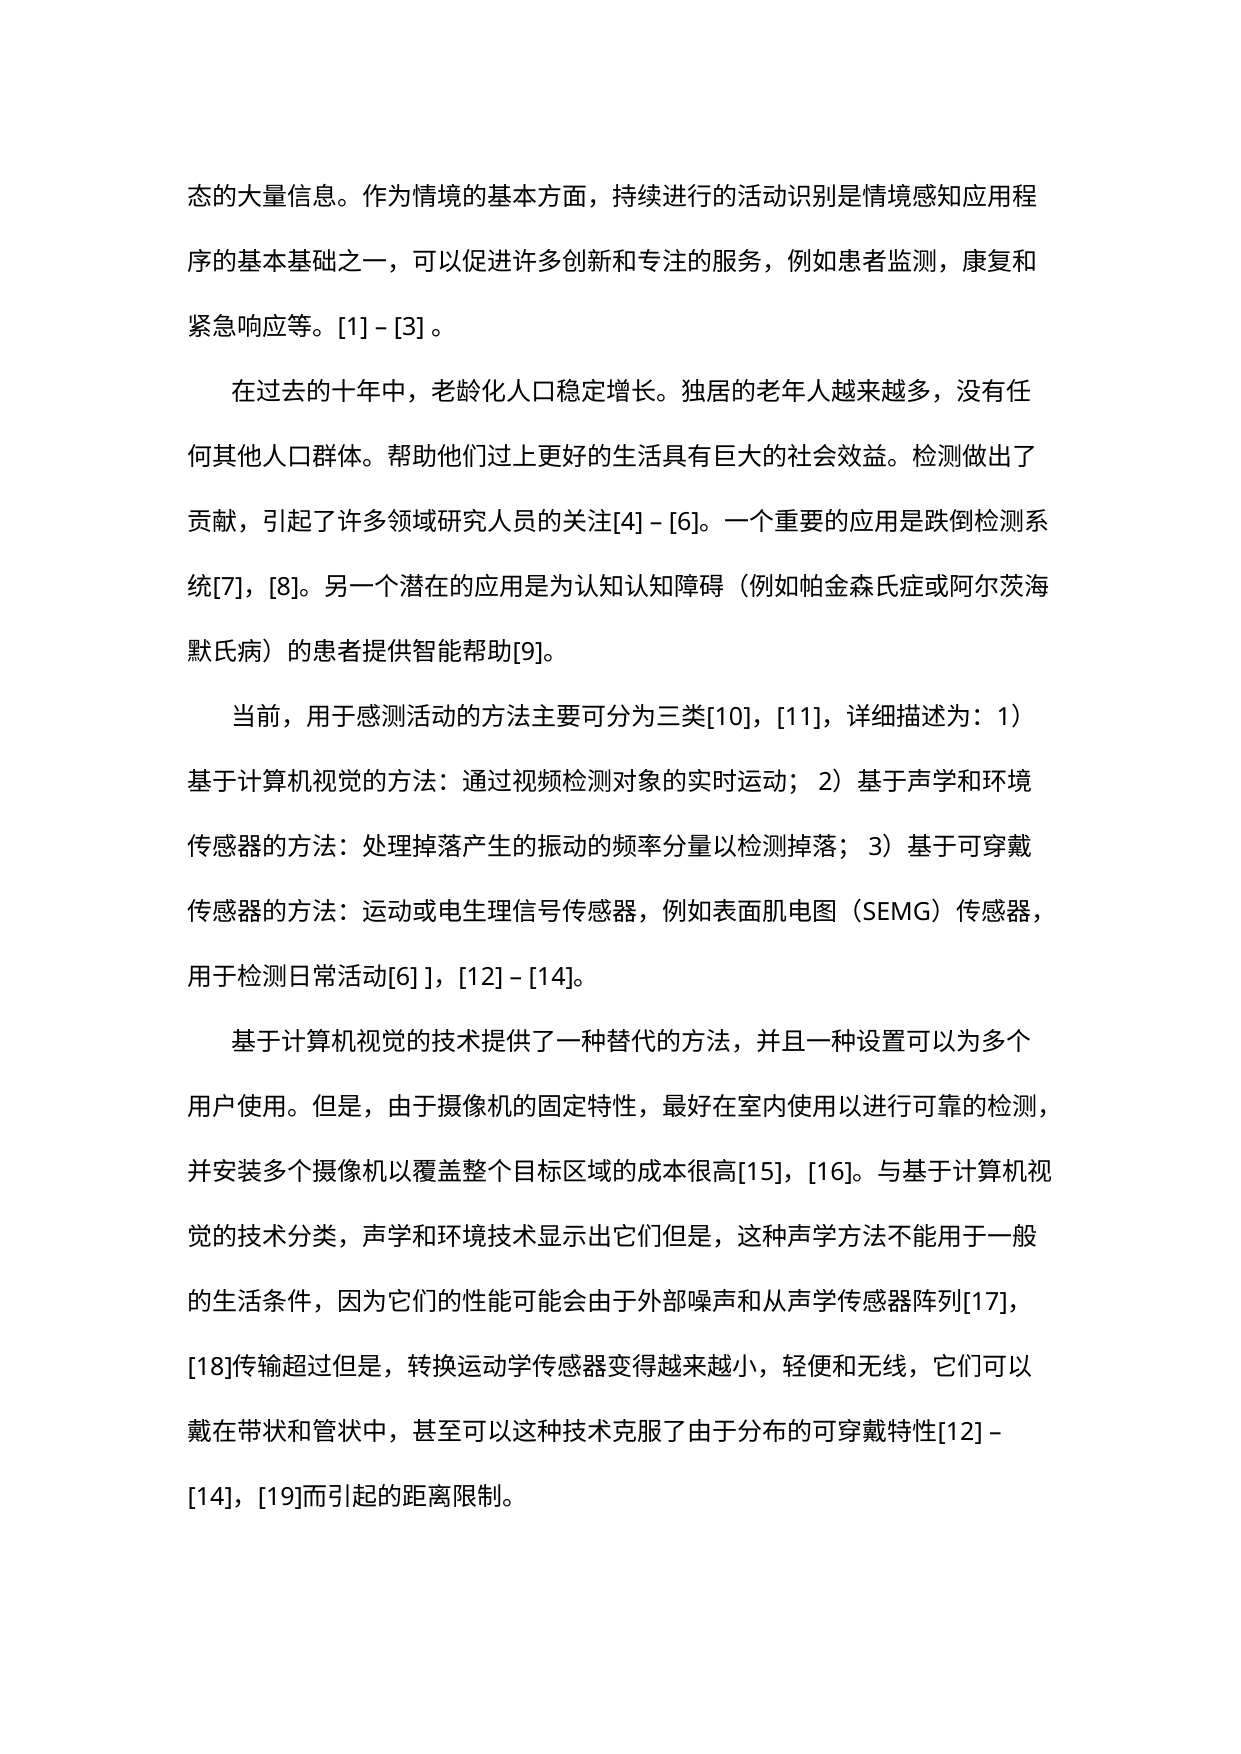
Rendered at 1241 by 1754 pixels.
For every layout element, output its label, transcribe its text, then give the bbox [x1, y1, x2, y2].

text 基于计算机视觉的技术提供了一种替代的方法，并且一种设置可以为多个用户使用。但是，由于摄像机的固定特性，最好在室内使用以进行可靠的检测，并安装多个摄像机以覆盖整个目标区域的成本很高[15]，[16]。与基于计算机视觉的技术分类，声学和环境技术显示出它们但是，这种声学方法不能用于一般的生活条件，因为它们的性能可能会由于外部噪声和从声学传感器阵列[17]，[18]传输超过但是，转换运动学传感器变得越来越小，轻便和无线，它们可以戴在带状和管状中，甚至可以这种技术克服了由于分布的可穿戴特性[12] – [14]，[19]而引起的距离限制。 [187, 1007, 1053, 1527]
text 在过去的十年中，老龄化人口稳定增长。独居的老年人越来越多，没有任何其他人口群体。帮助他们过上更好的生活具有巨大的社会效益。检测做出了贡献，引起了许多领域研究人员的关注[4] – [6]。一个重要的应用是跌倒检测系统[7]，[8]。另一个潜在的应用是为认知认知障碍（例如帕金森氏症或阿尔茨海默氏病）的患者提供智能帮助[9]。 [187, 357, 1053, 682]
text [187, 162, 1053, 357]
text 当前，用于感测活动的方法主要可分为三类[10]，[11]，详细描述为：1）基于计算机视觉的方法：通过视频检测对象的实时运动； 2）基于声学和环境传感器的方法：处理掉落产生的振动的频率分量以检测掉落； 3）基于可穿戴传感器的方法：运动或电生理信号传感器，例如表面肌电图（SEMG）传感器，用于检测日常活动[6] ]，[12] – [14]。 [187, 682, 1053, 1007]
